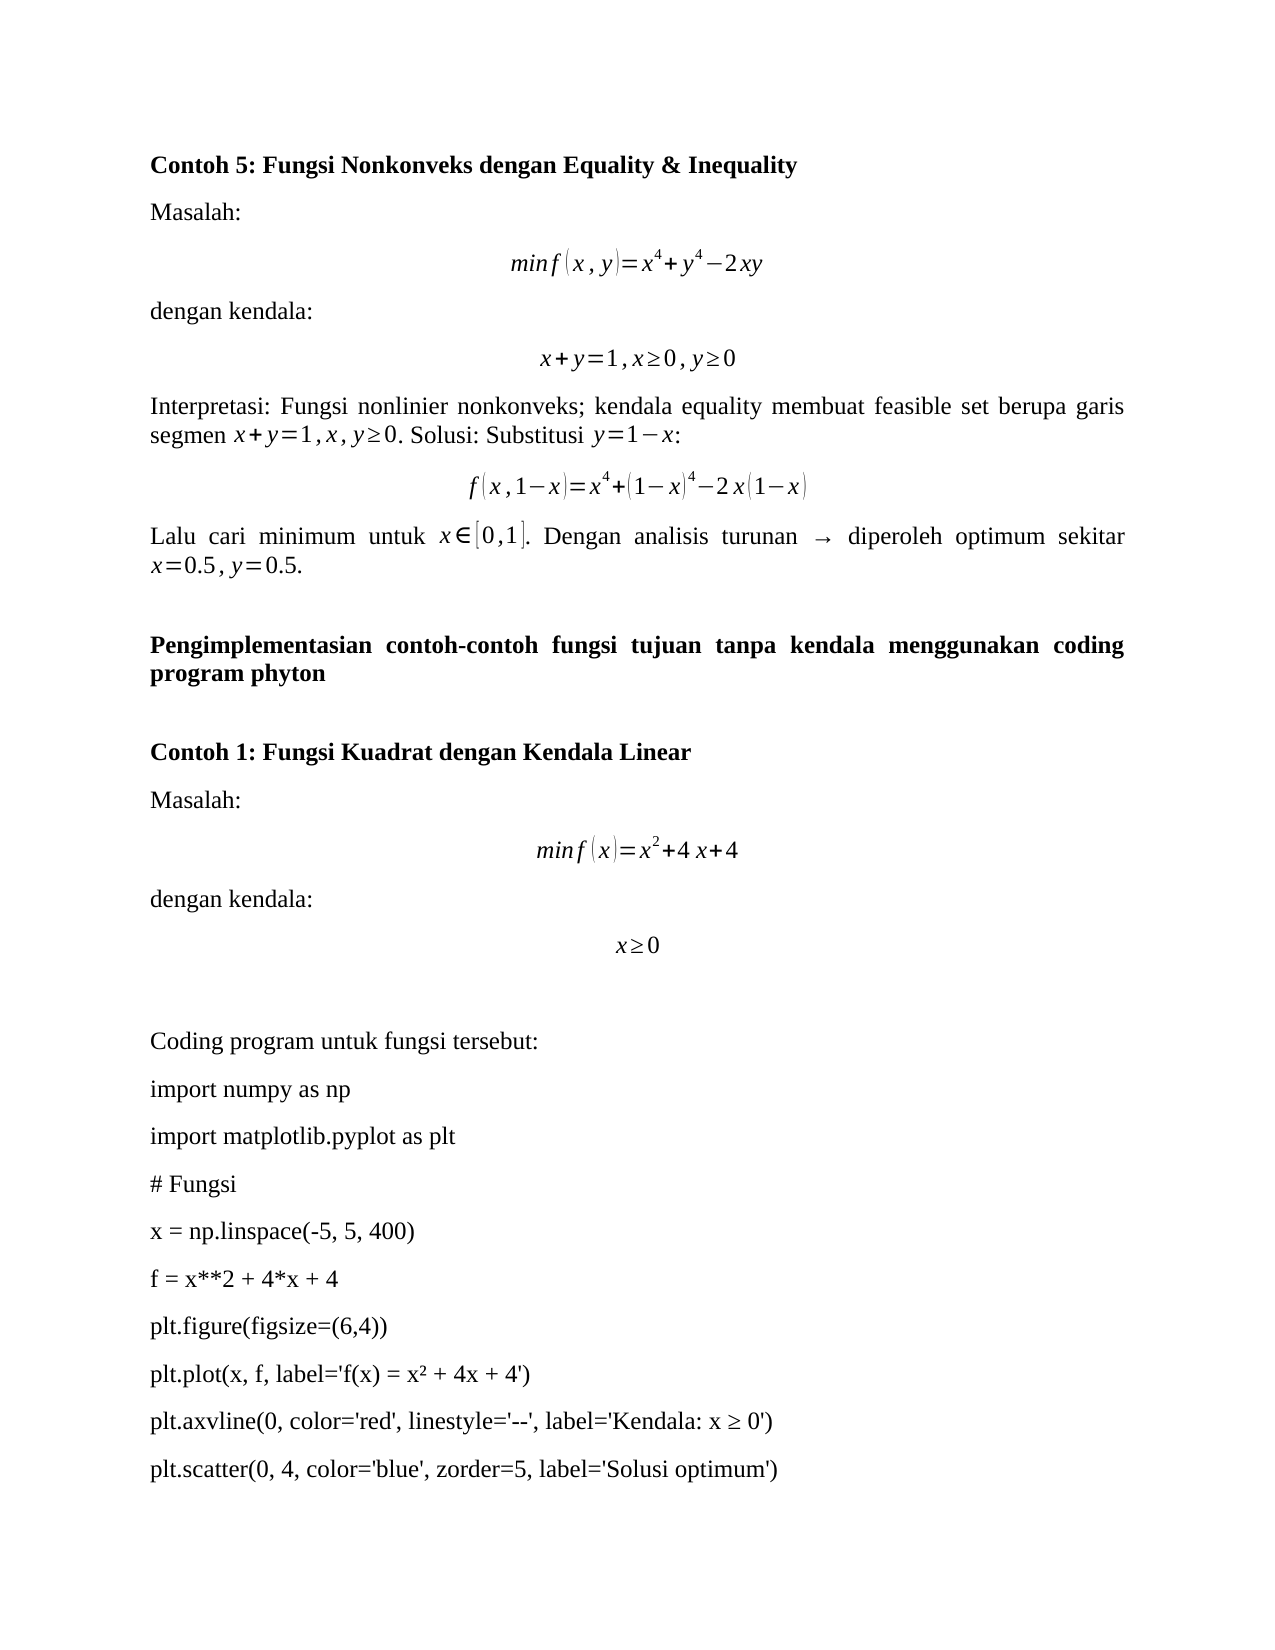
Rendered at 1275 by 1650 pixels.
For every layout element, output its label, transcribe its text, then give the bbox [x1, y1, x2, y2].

text f = x**2 + 4*x + 4 [150, 1264, 1125, 1292]
text x = np.linspace(-5, 5, 400) [150, 1216, 1125, 1245]
text dengan kendala: [150, 884, 1125, 912]
text # Fungsi [150, 1169, 1125, 1197]
text plt.scatter(0, 4, color='blue', zorder=5, label='Solusi optimum') [150, 1454, 1125, 1482]
text import numpy as np [150, 1074, 1125, 1102]
subtitle Pengimplementasian contoh-contoh fungsi tujuan tanpa kendala menggunakan coding program phyton [150, 630, 1125, 687]
text Interpretasi: Fungsi nonlinier nonkonveks; kendala equality membuat feasible set berupa garis segmen . Solusi: Substitusi : [150, 391, 1125, 449]
text Coding program untuk fungsi tersebut: [150, 1026, 1125, 1055]
text dengan kendala: [150, 296, 1125, 325]
text Masalah: [150, 785, 1125, 813]
text plt.plot(x, f, label='f(x) = x² + 4x + 4') [150, 1359, 1125, 1387]
text Lalu cari minimum untuk . Dengan analisis turunan → diperoleh optimum sekitar . [150, 520, 1125, 580]
text plt.figure(figsize=(6,4)) [150, 1311, 1125, 1340]
text Masalah: [150, 197, 1125, 226]
text import matplotlib.pyplot as plt [150, 1121, 1125, 1150]
subtitle Contoh 1: Fungsi Kuadrat dengan Kendala Linear [150, 737, 1125, 766]
text plt.axvline(0, color='red', linestyle='--', label='Kendala: x ≥ 0') [150, 1406, 1125, 1435]
subtitle Contoh 5: Fungsi Nonkonveks dengan Equality & Inequality [150, 150, 1125, 179]
